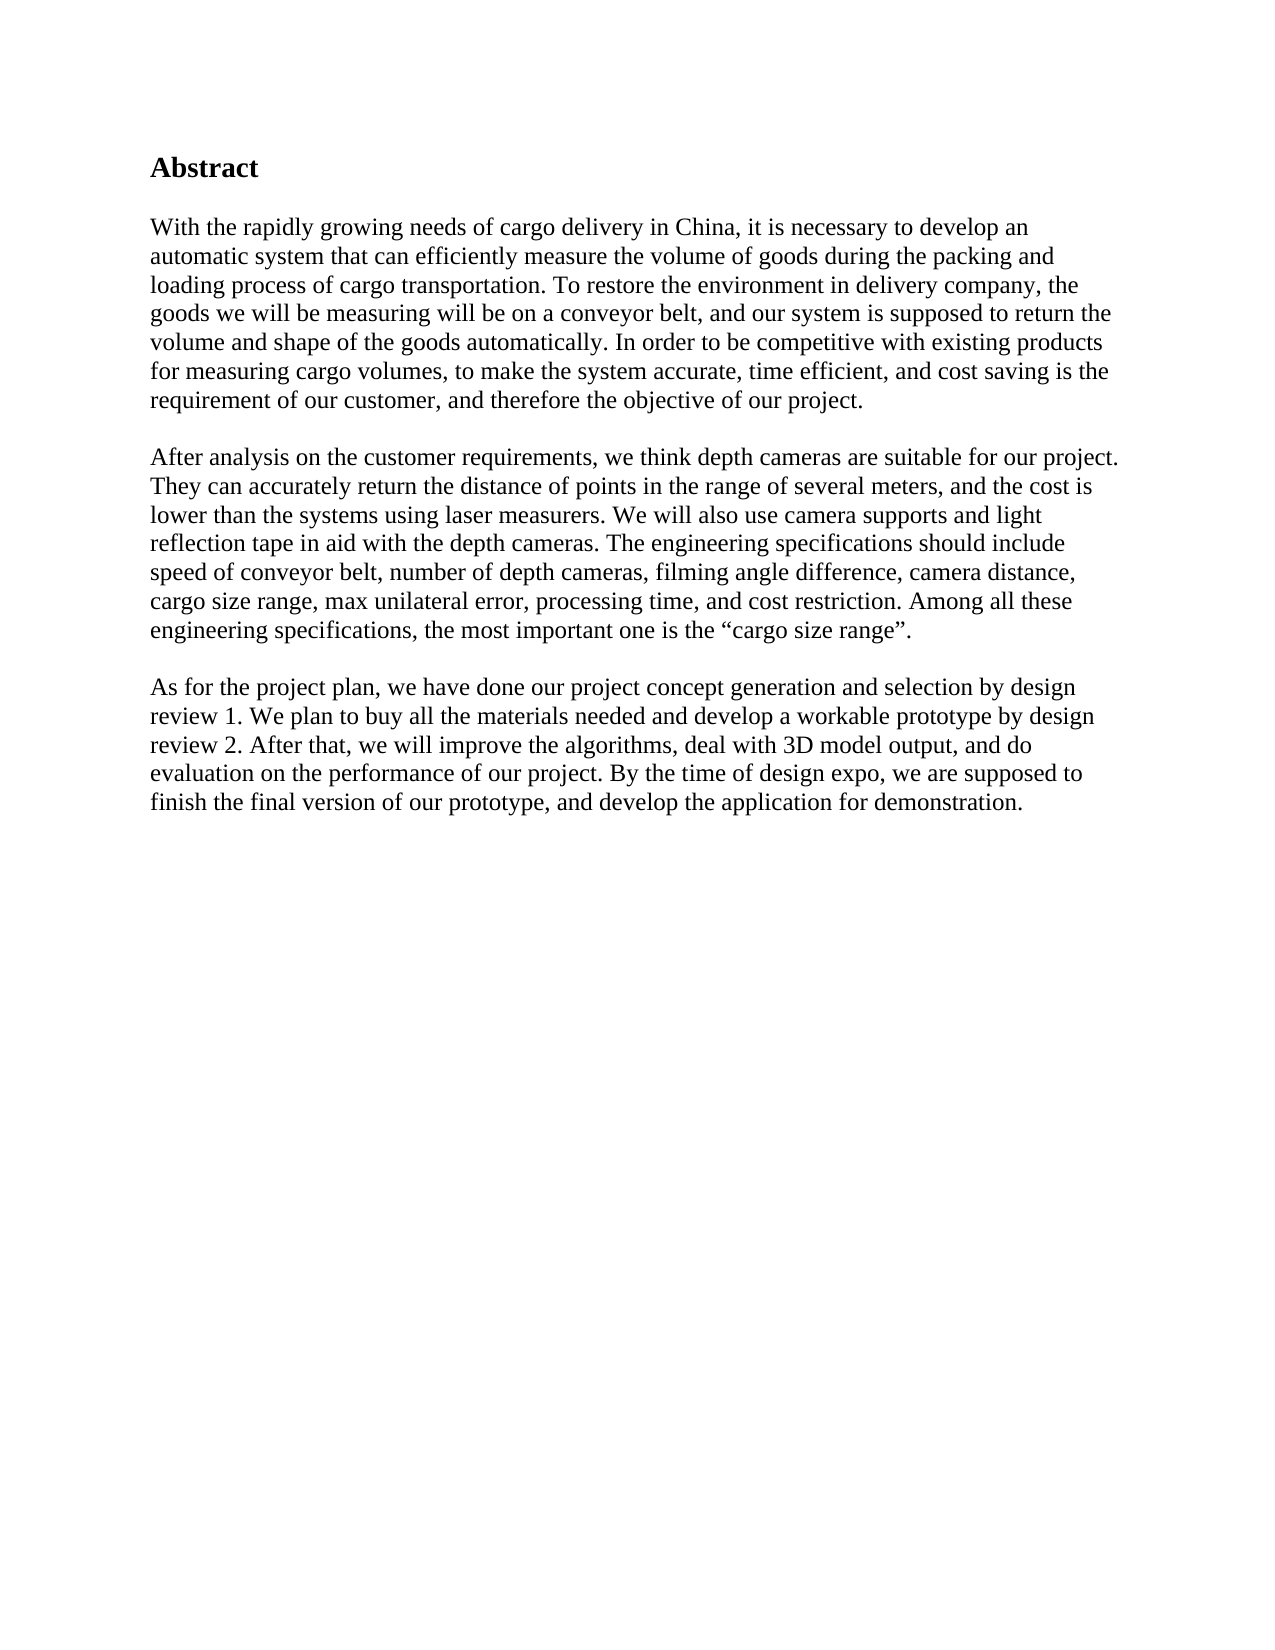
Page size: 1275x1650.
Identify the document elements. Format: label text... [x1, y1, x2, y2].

text Abstract [150, 150, 1125, 183]
text With the rapidly growing needs of cargo delivery in China, it is necessary to develop an automatic system that can efficiently measure the volume of goods during the packing and loading process of cargo transportation. To restore the environment in delivery company, the goods we will be measuring will be on a conveyor belt, and our system is supposed to return the volume and shape of the goods automatically. In order to be competitive with existing products for measuring cargo volumes, to make the system accurate, time efficient, and cost saving is the requirement of our customer, and therefore the objective of our project. [150, 212, 1125, 413]
text After analysis on the customer requirements, we think depth cameras are suitable for our project. They can accurately return the distance of points in the range of several meters, and the cost is lower than the systems using laser measurers. We will also use camera supports and light reflection tape in aid with the depth cameras. The engineering specifications should include speed of conveyor belt, number of depth cameras, filming angle difference, camera distance, cargo size range, max unilateral error, processing time, and cost restriction. Among all these engineering specifications, the most important one is the “cargo size range”. [150, 442, 1125, 643]
text As for the project plan, we have done our project concept generation and selection by design review 1. We plan to buy all the materials needed and develop a workable prototype by design review 2. After that, we will improve the algorithms, deal with 3D model output, and do evaluation on the performance of our project. By the time of design expo, we are supposed to finish the final version of our prototype, and develop the application for demonstration. [150, 672, 1125, 816]
